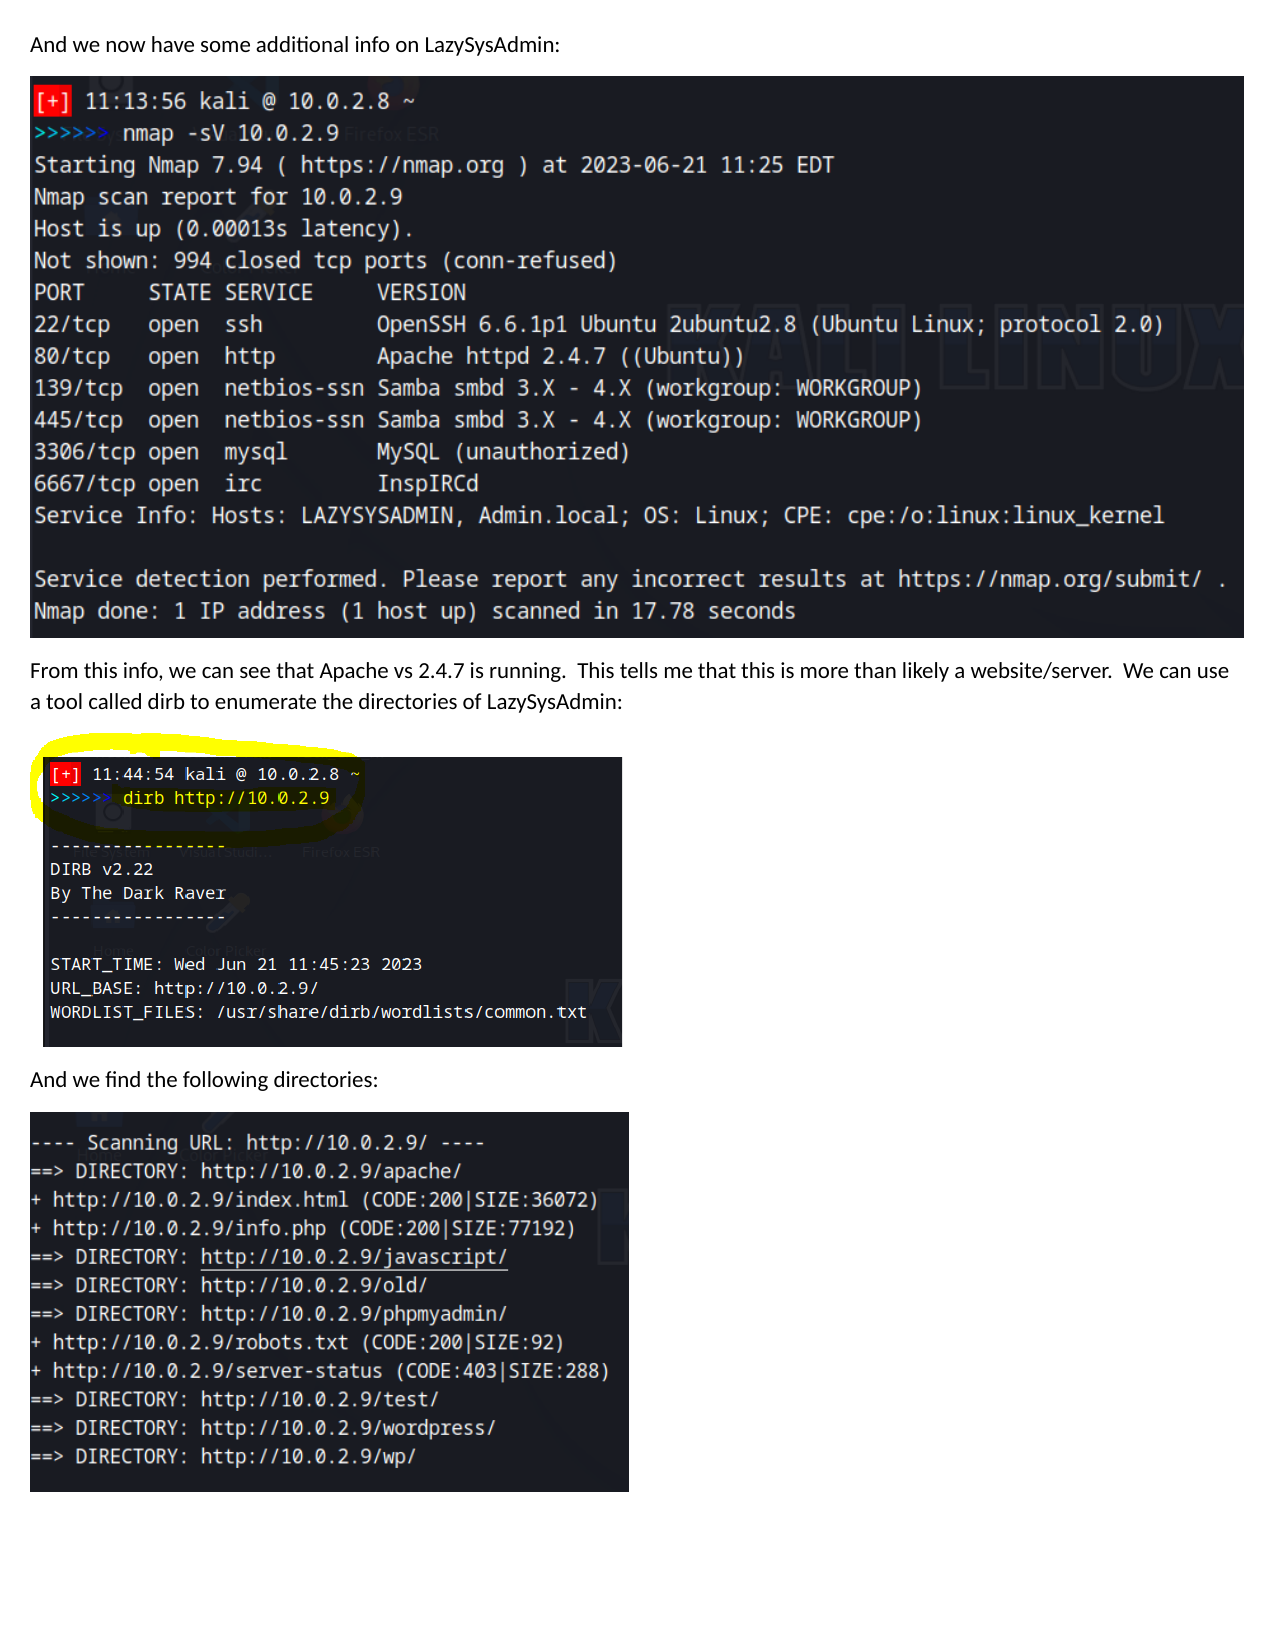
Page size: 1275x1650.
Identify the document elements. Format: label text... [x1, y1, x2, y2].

text And we now have some additional info on LazySysAdmin: [30, 30, 1245, 58]
picture [30, 733, 623, 1047]
picture [30, 1112, 629, 1492]
picture [30, 76, 1244, 638]
text From this info, we can see that Apache vs 2.4.7 is running. This tells me that this is more than likely a website/server. We can use a tool called dirb to enumerate the directories of LazySysAdmin: [30, 657, 1245, 715]
text And we find the following directories: [30, 1065, 1245, 1093]
